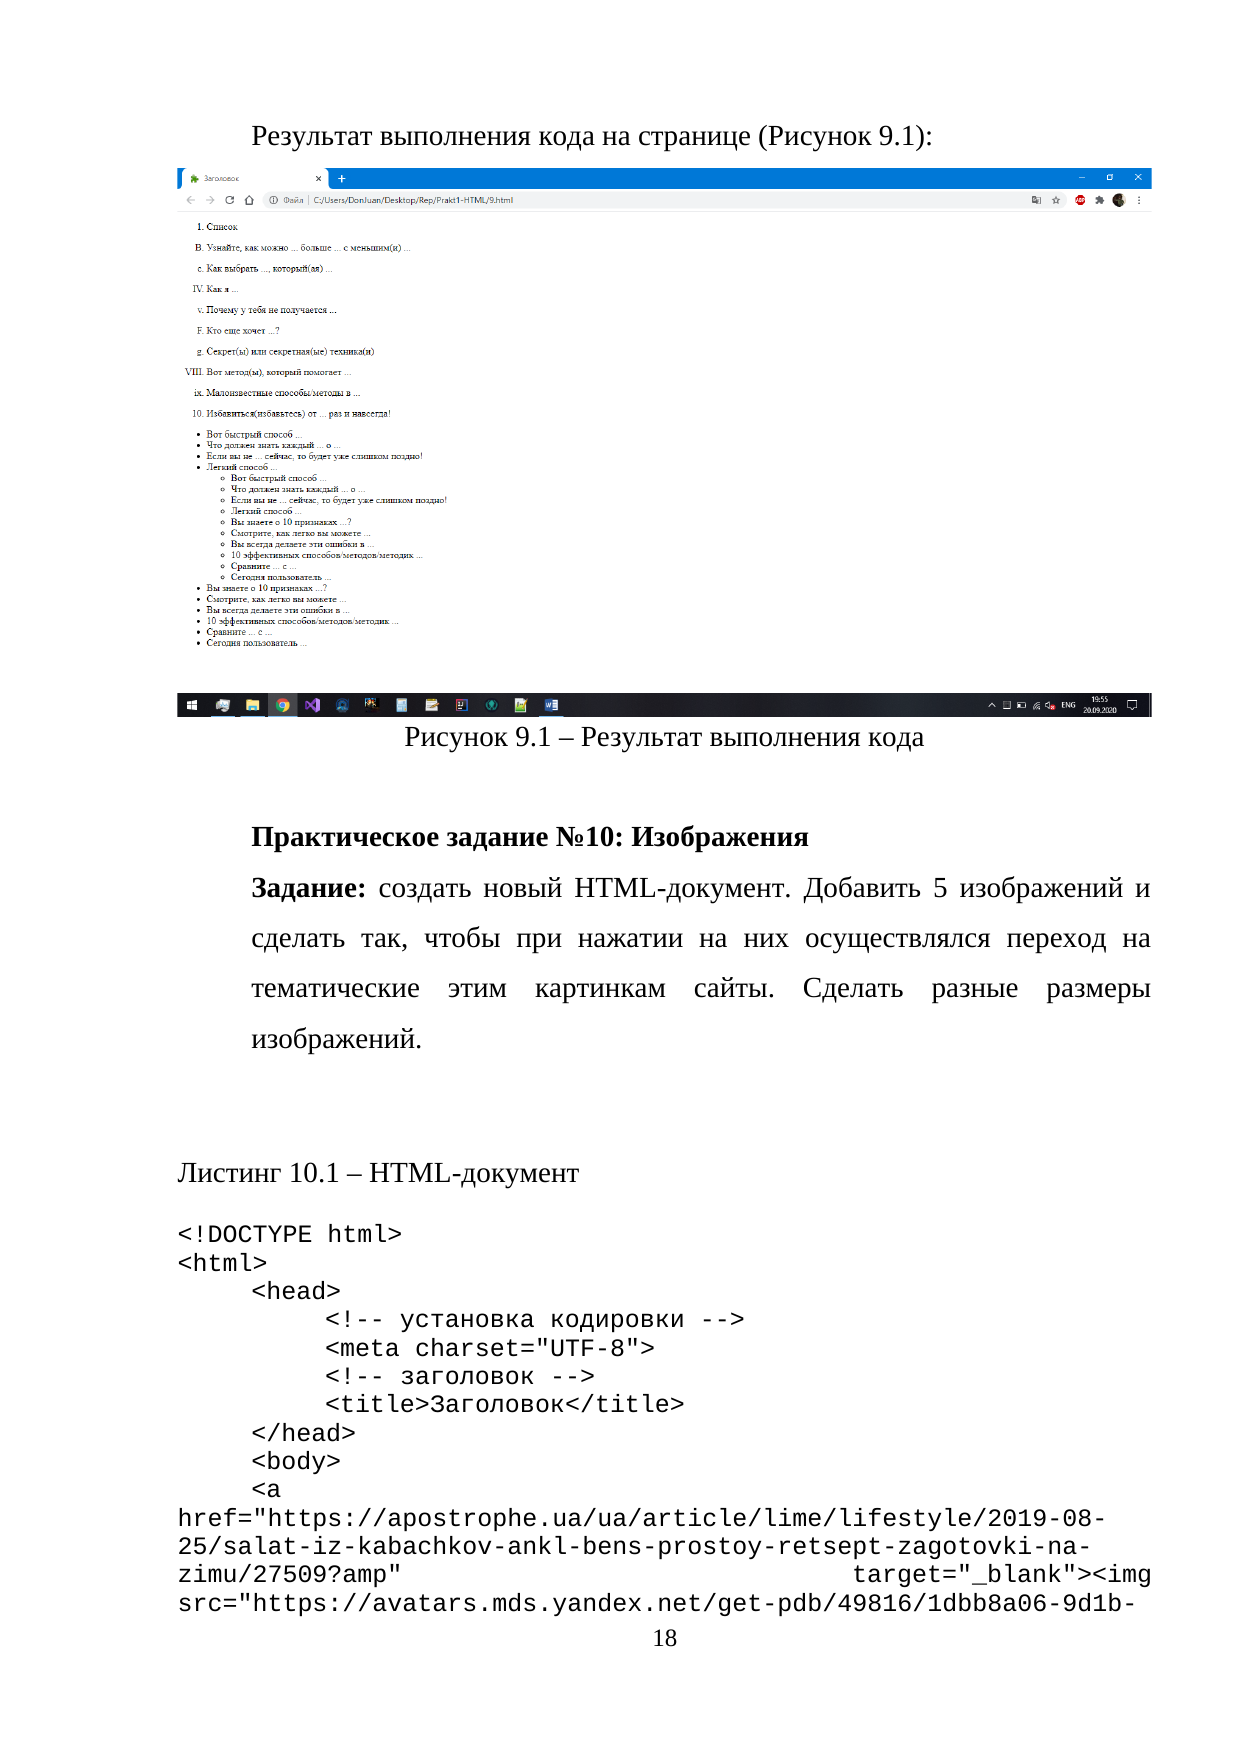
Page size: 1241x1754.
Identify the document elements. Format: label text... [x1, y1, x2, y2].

text <html> [177, 1250, 1152, 1278]
text <head> [177, 1278, 1152, 1307]
text <!DOCTYPE html> [177, 1222, 1152, 1250]
text <title>Заголовок</title> [177, 1392, 1152, 1420]
text <!-- установка кодировки --> [177, 1307, 1152, 1335]
text Практическое задание №10: Изображения [177, 819, 1152, 853]
list Результат выполнения кода на странице (Рисунок 9.1): [177, 118, 1152, 152]
text <!-- заголовок --> [177, 1363, 1152, 1392]
text Листинг 10.1 – HTML-документ [177, 1155, 1152, 1188]
text Рисунок 9.1 – Результат выполнения кода [177, 717, 1152, 753]
text Задание: создать новый HTML-документ. Добавить 5 изображений и сделать так, чтобы при нажатии на них осуществлялся переход на тематические этим картинкам сайты. Сделать разные размеры изображений. [251, 870, 1152, 1054]
text <meta charset="UTF-8"> [177, 1335, 1152, 1363]
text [177, 1477, 1152, 1618]
text </head> [177, 1420, 1152, 1448]
picture [177, 168, 1152, 717]
text <body> [177, 1448, 1152, 1477]
